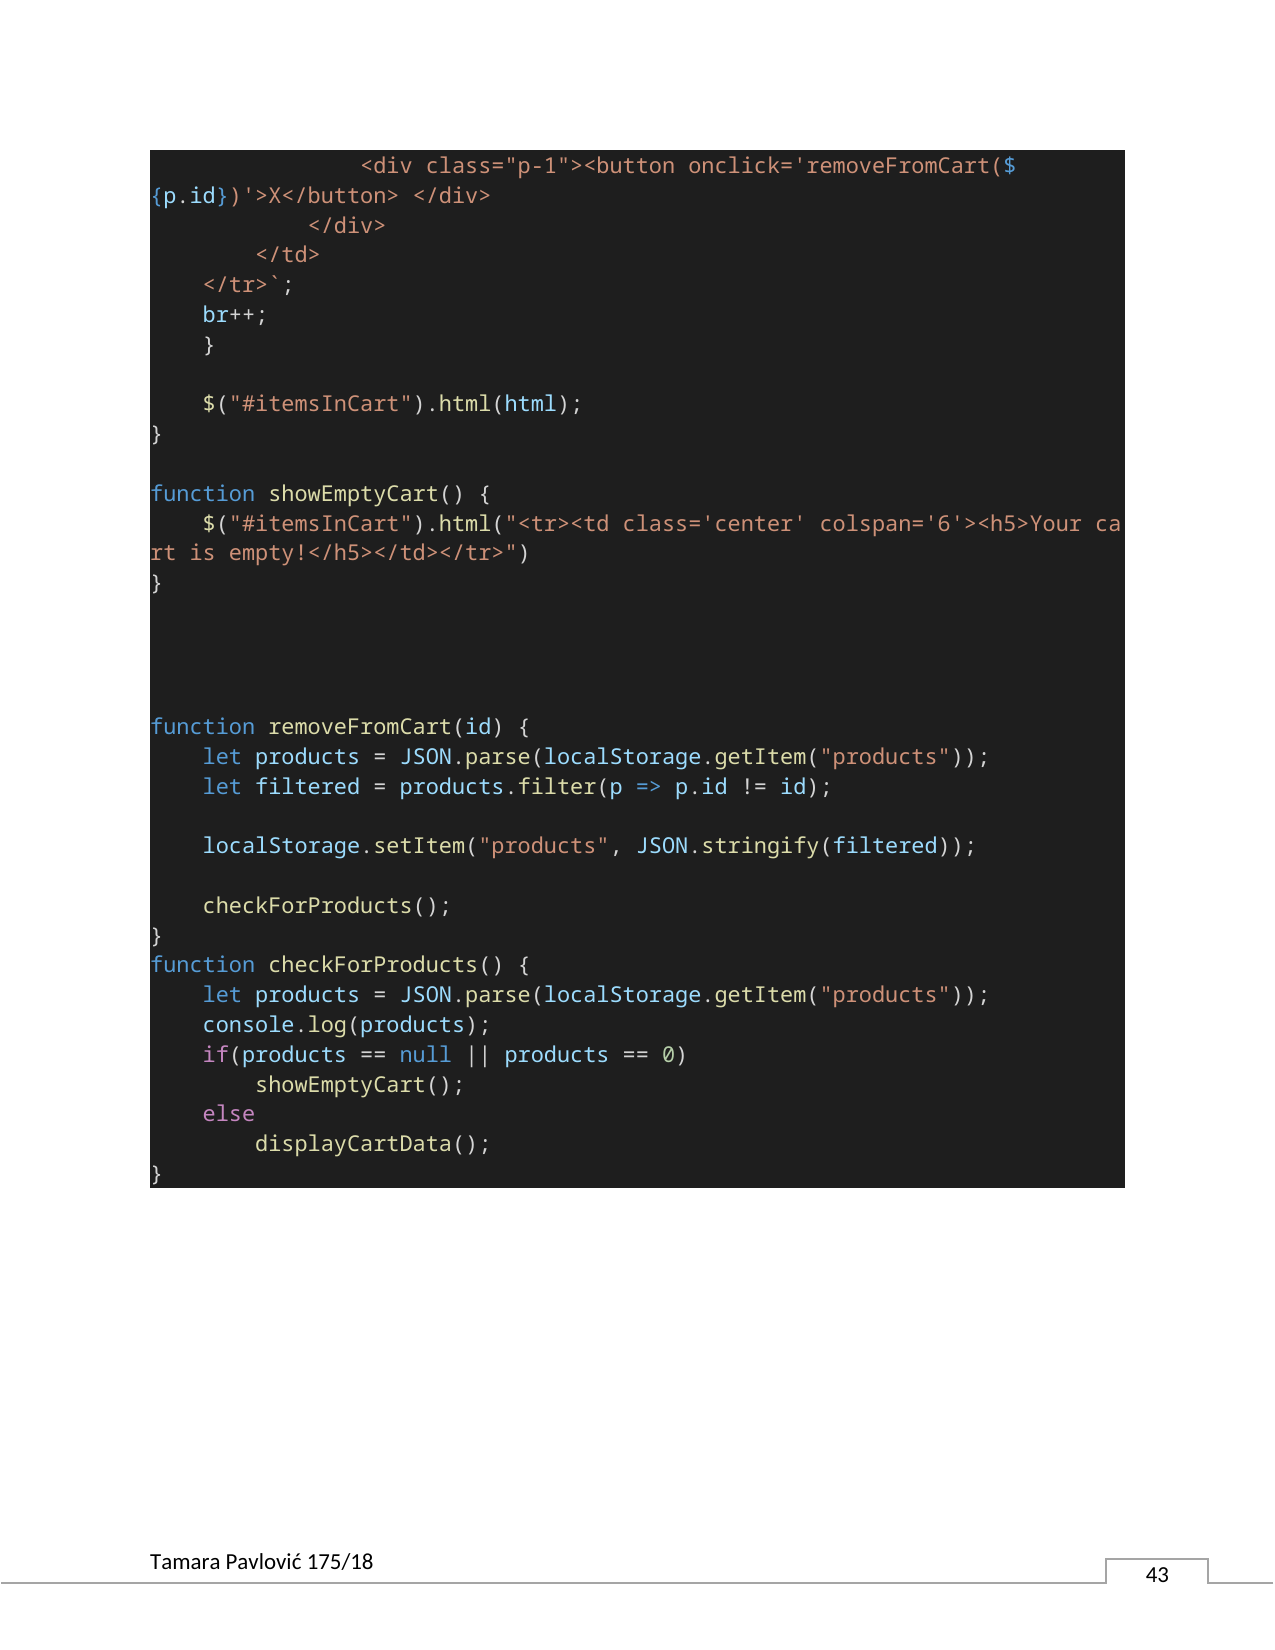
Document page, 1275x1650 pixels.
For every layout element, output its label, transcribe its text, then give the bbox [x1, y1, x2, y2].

text } [150, 920, 1125, 949]
text else [150, 1098, 1125, 1128]
text let products = JSON.parse(localStorage.getItem("products")); [150, 741, 1125, 771]
text </div> [150, 209, 1125, 239]
text function showEmptyCart() { [150, 478, 1125, 507]
text if(products == null || products == 0) [150, 1039, 1125, 1069]
text localStorage.setItem("products", JSON.stringify(filtered)); [150, 830, 1125, 860]
text let products = JSON.parse(localStorage.getItem("products")); [150, 979, 1125, 1009]
text showEmptyCart(); [150, 1069, 1125, 1098]
text $("#itemsInCart").html("<tr><td class='center' colspan='6'><h5>Your cart is empty!</h5></td></tr>") [150, 507, 1125, 567]
text </tr>`; [150, 269, 1125, 299]
text } [150, 418, 1125, 448]
text } [150, 567, 1125, 597]
text <div class="p-1"><button onclick='removeFromCart(${p.id})'>X</button> </div> [150, 150, 1125, 209]
text displayCartData(); [150, 1128, 1125, 1158]
text br++; [150, 299, 1125, 329]
text function removeFromCart(id) { [150, 711, 1125, 741]
text </td> [150, 239, 1125, 269]
text function checkForProducts() { [150, 949, 1125, 979]
text checkForProducts(); [150, 890, 1125, 920]
text } [150, 1158, 1125, 1188]
text console.log(products); [150, 1009, 1125, 1039]
text $("#itemsInCart").html(html); [150, 388, 1125, 418]
text } [150, 329, 1125, 358]
text let filtered = products.filter(p => p.id != id); [150, 771, 1125, 801]
